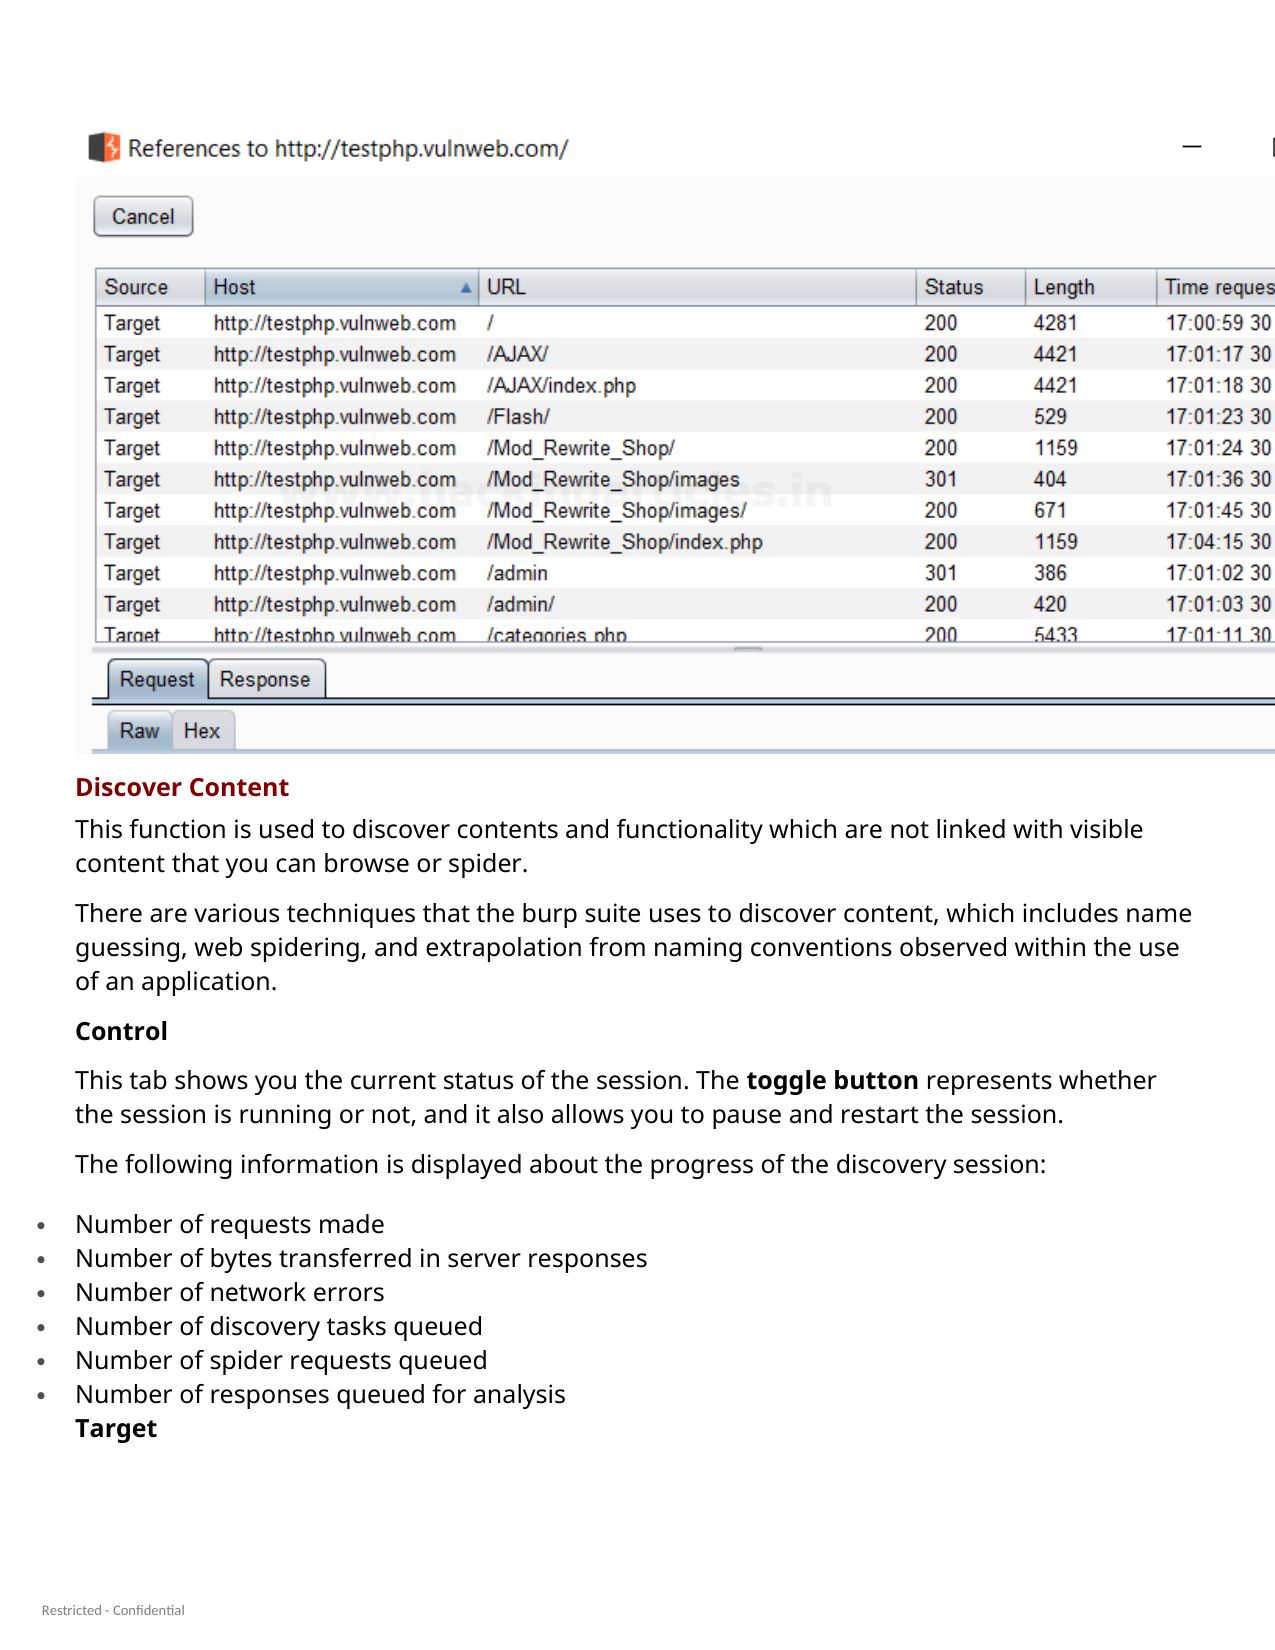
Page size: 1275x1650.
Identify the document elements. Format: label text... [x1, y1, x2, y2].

list Number of discovery tasks queued [37, 1309, 1200, 1343]
text There are various techniques that the burp suite uses to discover content, which includes name guessing, web spidering, and extrapolation from naming conventions observed within the use of an application. [75, 895, 1200, 997]
text This tab shows you the current status of the session. The toggle button represents whether the session is running or not, and it also allows you to pause and restart the session. [75, 1063, 1200, 1131]
list Number of bytes transferred in server responses [37, 1241, 1200, 1275]
text Control [75, 1013, 1200, 1047]
list Number of spider requests queued [37, 1343, 1200, 1377]
subtitle Discover Content [75, 770, 1200, 804]
list Number of network errors [37, 1275, 1200, 1309]
text The following information is displayed about the progress of the discovery session: [75, 1147, 1200, 1181]
list Number of requests made [37, 1207, 1200, 1241]
text Target [75, 1411, 1200, 1445]
picture [75, 121, 1275, 754]
text This function is used to discover contents and functionality which are not linked with visible content that you can browse or spider. [75, 812, 1200, 880]
list Number of responses queued for analysis [37, 1377, 1200, 1411]
